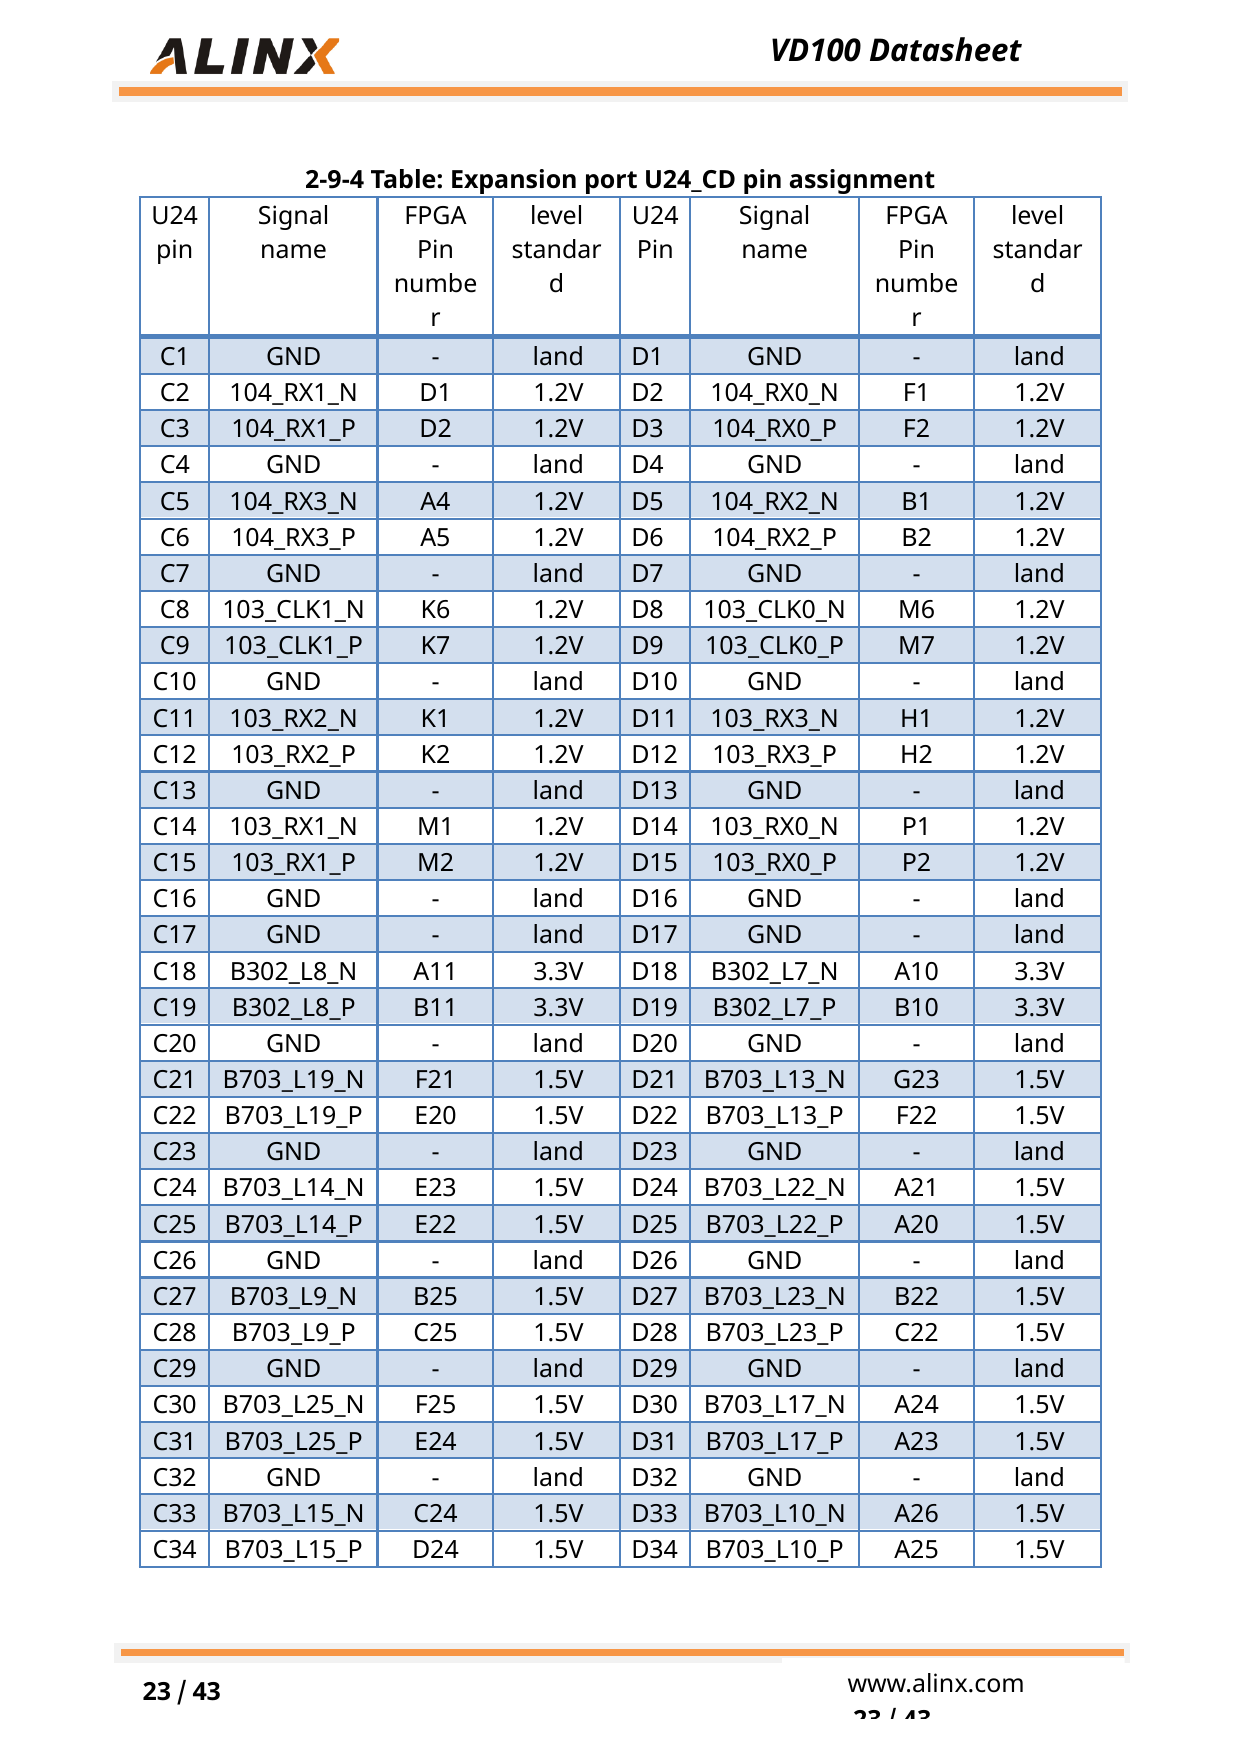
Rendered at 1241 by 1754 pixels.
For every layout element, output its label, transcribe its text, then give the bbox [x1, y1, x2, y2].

table_header U24 pin [141, 198, 208, 334]
table_cell 1.5V [975, 1279, 1100, 1313]
table_cell C11 [141, 700, 208, 734]
table_cell F2 [860, 411, 973, 445]
table_cell B703_L15_P [210, 1532, 376, 1566]
table_cell 1.2V [494, 520, 619, 553]
table_cell D24 [379, 1532, 492, 1566]
table_cell C23 [141, 1134, 208, 1168]
table_cell E20 [379, 1098, 492, 1132]
table_cell B703_L9_N [210, 1279, 376, 1313]
table_cell D6 [621, 520, 689, 553]
table_cell B25 [379, 1279, 492, 1313]
table_cell M1 [379, 809, 492, 843]
table_cell B703_L17_P [691, 1423, 858, 1457]
table_cell land [494, 1134, 619, 1168]
table_cell 103_RX1_N [210, 809, 376, 843]
table_cell C8 [141, 592, 208, 626]
table_cell D28 [621, 1315, 689, 1349]
table_cell B1 [860, 483, 973, 517]
table_cell B703_L19_N [210, 1062, 376, 1096]
table_cell 3.3V [494, 989, 619, 1023]
table_cell GND [210, 1243, 376, 1276]
table_cell - [379, 1026, 492, 1059]
table_cell 1.2V [975, 628, 1100, 662]
table_cell 1.5V [494, 1170, 619, 1204]
table_cell B703_L14_N [210, 1170, 376, 1204]
table_cell F25 [379, 1387, 492, 1421]
table_cell B22 [860, 1279, 973, 1313]
table_cell C2 [141, 375, 208, 409]
table_cell GND [691, 339, 858, 373]
table_cell 1.2V [975, 483, 1100, 517]
table_cell GND [691, 1351, 858, 1385]
table_cell 1.2V [494, 628, 619, 662]
table_cell C4 [141, 447, 208, 481]
table_cell 1.5V [975, 1170, 1100, 1204]
table_cell 3.3V [494, 953, 619, 987]
table_cell C25 [141, 1206, 208, 1240]
table_cell 1.2V [494, 483, 619, 517]
table_cell C31 [141, 1423, 208, 1457]
table_cell H2 [860, 736, 973, 770]
table_cell C32 [141, 1459, 208, 1493]
table_cell D29 [621, 1351, 689, 1385]
table_cell K2 [379, 736, 492, 770]
table_cell D16 [621, 881, 689, 915]
table_cell 1.5V [494, 1279, 619, 1313]
table_cell D22 [621, 1098, 689, 1132]
table_cell 1.5V [975, 1062, 1100, 1096]
table_cell A11 [379, 953, 492, 987]
table_cell GND [691, 1243, 858, 1276]
table_cell 1.2V [975, 375, 1100, 409]
table_cell 1.5V [494, 1387, 619, 1421]
table_cell C24 [379, 1495, 492, 1529]
table_cell A20 [860, 1206, 973, 1240]
table_cell C6 [141, 520, 208, 553]
table_cell C27 [141, 1279, 208, 1313]
table_cell - [379, 773, 492, 807]
table_cell A26 [860, 1495, 973, 1529]
table_cell K6 [379, 592, 492, 626]
table_cell GND [691, 1026, 858, 1059]
table_cell C20 [141, 1026, 208, 1059]
table_cell D15 [621, 845, 689, 879]
table_cell K1 [379, 700, 492, 734]
table_cell - [860, 917, 973, 951]
table_cell P1 [860, 809, 973, 843]
table_cell 103_CLK1_N [210, 592, 376, 626]
table_cell D13 [621, 773, 689, 807]
table_cell D18 [621, 953, 689, 987]
table_cell C17 [141, 917, 208, 951]
table_cell land [975, 1459, 1100, 1493]
table_cell 1.5V [494, 1062, 619, 1096]
table_cell 104_RX1_P [210, 411, 376, 445]
table_cell 1.2V [975, 809, 1100, 843]
table_cell 103_RX2_P [210, 736, 376, 770]
table_cell 3.3V [975, 953, 1100, 987]
table_cell GND [691, 556, 858, 590]
table_cell GND [210, 556, 376, 590]
table_cell 1.2V [494, 375, 619, 409]
table_cell land [975, 1134, 1100, 1168]
table_cell C5 [141, 483, 208, 517]
table_cell - [860, 1351, 973, 1385]
table_cell land [494, 1243, 619, 1276]
table_cell 104_RX3_P [210, 520, 376, 553]
table_header U24 Pin [621, 198, 689, 334]
table_cell D31 [621, 1423, 689, 1457]
table_cell A21 [860, 1170, 973, 1204]
table_header level standard [975, 198, 1100, 334]
table_cell GND [210, 1134, 376, 1168]
table_cell E24 [379, 1423, 492, 1457]
table_cell C18 [141, 953, 208, 987]
table_cell - [860, 556, 973, 590]
table_cell 103_RX2_N [210, 700, 376, 734]
table_cell 1.2V [975, 411, 1100, 445]
table_cell D8 [621, 592, 689, 626]
text 2-9-4 Table: Expansion port U24_CD pin assignment [148, 162, 1093, 196]
table_cell B11 [379, 989, 492, 1023]
table_cell GND [691, 1134, 858, 1168]
table_cell 104_RX0_N [691, 375, 858, 409]
table_cell - [860, 339, 973, 373]
table_cell land [975, 881, 1100, 915]
table_cell - [860, 664, 973, 698]
table_cell land [494, 447, 619, 481]
table_cell land [494, 1459, 619, 1493]
table_cell D17 [621, 917, 689, 951]
table_cell B703_L15_N [210, 1495, 376, 1529]
table_cell P2 [860, 845, 973, 879]
table_cell C16 [141, 881, 208, 915]
table_cell - [379, 447, 492, 481]
table_cell - [379, 664, 492, 698]
table_cell land [975, 1243, 1100, 1276]
table_cell 1.5V [494, 1098, 619, 1132]
table_cell D25 [621, 1206, 689, 1240]
table_cell F22 [860, 1098, 973, 1132]
table_cell D12 [621, 736, 689, 770]
table_cell 103_CLK0_N [691, 592, 858, 626]
table_cell 1.2V [975, 845, 1100, 879]
table_header FPGA Pin number [379, 198, 492, 334]
table_cell land [494, 1351, 619, 1385]
table_cell D33 [621, 1495, 689, 1529]
table_cell D3 [621, 411, 689, 445]
table_cell 3.3V [975, 989, 1100, 1023]
table_cell land [975, 1351, 1100, 1385]
table_cell - [860, 1459, 973, 1493]
table_cell 1.2V [975, 520, 1100, 553]
table_cell GND [210, 881, 376, 915]
table_cell D23 [621, 1134, 689, 1168]
table_cell C33 [141, 1495, 208, 1529]
table_header level standard [494, 198, 619, 334]
table_cell GND [210, 339, 376, 373]
table_cell land [494, 339, 619, 373]
table_cell 103_RX0_P [691, 845, 858, 879]
table_cell B703_L14_P [210, 1206, 376, 1240]
table_cell 1.5V [975, 1315, 1100, 1349]
table_cell GND [691, 447, 858, 481]
table_cell land [975, 917, 1100, 951]
table_cell D2 [621, 375, 689, 409]
table_cell C14 [141, 809, 208, 843]
table_cell land [494, 664, 619, 698]
table_cell 1.5V [494, 1532, 619, 1566]
table_cell land [494, 556, 619, 590]
table_cell - [379, 339, 492, 373]
table_cell - [379, 1459, 492, 1493]
table_cell M6 [860, 592, 973, 626]
table_cell H1 [860, 700, 973, 734]
table_cell B703_L22_N [691, 1170, 858, 1204]
table_cell D19 [621, 989, 689, 1023]
table_cell 1.5V [975, 1423, 1100, 1457]
table_cell A24 [860, 1387, 973, 1421]
table_cell B703_L10_P [691, 1532, 858, 1566]
table_cell GND [210, 773, 376, 807]
table_cell M2 [379, 845, 492, 879]
table_cell 103_CLK0_P [691, 628, 858, 662]
table_cell D24 [621, 1170, 689, 1204]
table_cell land [494, 773, 619, 807]
table_cell 1.5V [975, 1098, 1100, 1132]
table_cell M7 [860, 628, 973, 662]
table_cell 1.5V [975, 1387, 1100, 1421]
table_cell C7 [141, 556, 208, 590]
table_cell C24 [141, 1170, 208, 1204]
table_cell - [860, 773, 973, 807]
table_cell - [379, 881, 492, 915]
table_cell 103_RX3_N [691, 700, 858, 734]
table_cell D5 [621, 483, 689, 517]
table_cell GND [210, 447, 376, 481]
table_cell C28 [141, 1315, 208, 1349]
table_cell 103_RX3_P [691, 736, 858, 770]
table_cell B703_L10_N [691, 1495, 858, 1529]
table_cell GND [691, 917, 858, 951]
table_cell - [860, 881, 973, 915]
table_cell D21 [621, 1062, 689, 1096]
table_cell C21 [141, 1062, 208, 1096]
table_cell D4 [621, 447, 689, 481]
table_cell A10 [860, 953, 973, 987]
table_cell B703_L9_P [210, 1315, 376, 1349]
table_cell GND [210, 917, 376, 951]
table_cell 1.5V [494, 1206, 619, 1240]
table_cell B302_L8_N [210, 953, 376, 987]
table_cell D14 [621, 809, 689, 843]
table_cell 104_RX0_P [691, 411, 858, 445]
table_cell - [860, 447, 973, 481]
table_cell C26 [141, 1243, 208, 1276]
table_cell 104_RX2_P [691, 520, 858, 553]
table_cell land [975, 773, 1100, 807]
table_cell land [494, 881, 619, 915]
table_cell C3 [141, 411, 208, 445]
table_cell K7 [379, 628, 492, 662]
table_cell 1.5V [494, 1423, 619, 1457]
table_cell 1.2V [494, 845, 619, 879]
table_cell C22 [141, 1098, 208, 1132]
table_cell C22 [860, 1315, 973, 1349]
table_cell C30 [141, 1387, 208, 1421]
table_cell C13 [141, 773, 208, 807]
table_cell 1.5V [494, 1495, 619, 1529]
table_cell B302_L8_P [210, 989, 376, 1023]
table_header Signal name [210, 198, 376, 334]
table_cell C15 [141, 845, 208, 879]
table_cell - [860, 1134, 973, 1168]
table_cell D30 [621, 1387, 689, 1421]
table_cell B703_L19_P [210, 1098, 376, 1132]
table_cell C29 [141, 1351, 208, 1385]
table_cell GND [210, 1459, 376, 1493]
table_cell E22 [379, 1206, 492, 1240]
picture [148, 34, 339, 80]
table_cell C9 [141, 628, 208, 662]
table_cell GND [691, 881, 858, 915]
table_cell 1.5V [975, 1532, 1100, 1566]
table_cell 103_RX1_P [210, 845, 376, 879]
table_cell 103_RX0_N [691, 809, 858, 843]
table_cell - [379, 1243, 492, 1276]
table_cell D9 [621, 628, 689, 662]
table_cell D7 [621, 556, 689, 590]
table_cell 1.2V [975, 736, 1100, 770]
table_cell - [860, 1026, 973, 1059]
table_cell D1 [621, 339, 689, 373]
table_cell D20 [621, 1026, 689, 1059]
table_cell 1.2V [494, 736, 619, 770]
table_cell 104_RX3_N [210, 483, 376, 517]
table_cell D10 [621, 664, 689, 698]
table_cell E23 [379, 1170, 492, 1204]
table_cell 1.2V [975, 592, 1100, 626]
table_cell A5 [379, 520, 492, 553]
table_cell land [494, 917, 619, 951]
table_cell B10 [860, 989, 973, 1023]
table_cell B703_L13_P [691, 1098, 858, 1132]
table_cell 1.5V [975, 1206, 1100, 1240]
table_cell B2 [860, 520, 973, 553]
table_cell 1.2V [494, 411, 619, 445]
table_cell 1.5V [975, 1495, 1100, 1529]
table_cell - [379, 1351, 492, 1385]
table_cell A23 [860, 1423, 973, 1457]
table_cell land [975, 447, 1100, 481]
table_cell - [379, 1134, 492, 1168]
table_cell land [494, 1026, 619, 1059]
table_cell D34 [621, 1532, 689, 1566]
table_cell 1.5V [494, 1315, 619, 1349]
table_cell A25 [860, 1532, 973, 1566]
table_header Signal name [691, 198, 858, 334]
table_cell B703_L22_P [691, 1206, 858, 1240]
table_cell F1 [860, 375, 973, 409]
table_cell G23 [860, 1062, 973, 1096]
table_cell - [379, 556, 492, 590]
table_cell F21 [379, 1062, 492, 1096]
table_cell D32 [621, 1459, 689, 1493]
table_cell land [975, 556, 1100, 590]
table_cell B302_L7_N [691, 953, 858, 987]
table_cell - [379, 917, 492, 951]
table_cell land [975, 1026, 1100, 1059]
table_cell C10 [141, 664, 208, 698]
table_cell land [975, 664, 1100, 698]
table_cell 1.2V [494, 592, 619, 626]
table_cell GND [210, 664, 376, 698]
table_cell B703_L17_N [691, 1387, 858, 1421]
table_cell 104_RX2_N [691, 483, 858, 517]
table_cell 103_CLK1_P [210, 628, 376, 662]
table_cell C34 [141, 1532, 208, 1566]
table_cell GND [691, 773, 858, 807]
table_cell D1 [379, 375, 492, 409]
table_cell land [975, 339, 1100, 373]
table_cell B703_L25_N [210, 1387, 376, 1421]
table_cell 104_RX1_N [210, 375, 376, 409]
table_cell D2 [379, 411, 492, 445]
table_header FPGA Pin number [860, 198, 973, 334]
table_cell C12 [141, 736, 208, 770]
table_cell GND [691, 664, 858, 698]
table_cell D27 [621, 1279, 689, 1313]
table_cell GND [210, 1351, 376, 1385]
table_cell C1 [141, 339, 208, 373]
table_cell C25 [379, 1315, 492, 1349]
table_cell A4 [379, 483, 492, 517]
table_cell B302_L7_P [691, 989, 858, 1023]
table_cell B703_L23_N [691, 1279, 858, 1313]
table_cell B703_L23_P [691, 1315, 858, 1349]
table_cell D26 [621, 1243, 689, 1276]
table_cell GND [691, 1459, 858, 1493]
table_cell 1.2V [494, 809, 619, 843]
table_cell C19 [141, 989, 208, 1023]
table_cell - [860, 1243, 973, 1276]
table_cell 1.2V [975, 700, 1100, 734]
table_cell B703_L25_P [210, 1423, 376, 1457]
table_cell D11 [621, 700, 689, 734]
table_cell GND [210, 1026, 376, 1059]
table_cell 1.2V [494, 700, 619, 734]
table_cell B703_L13_N [691, 1062, 858, 1096]
